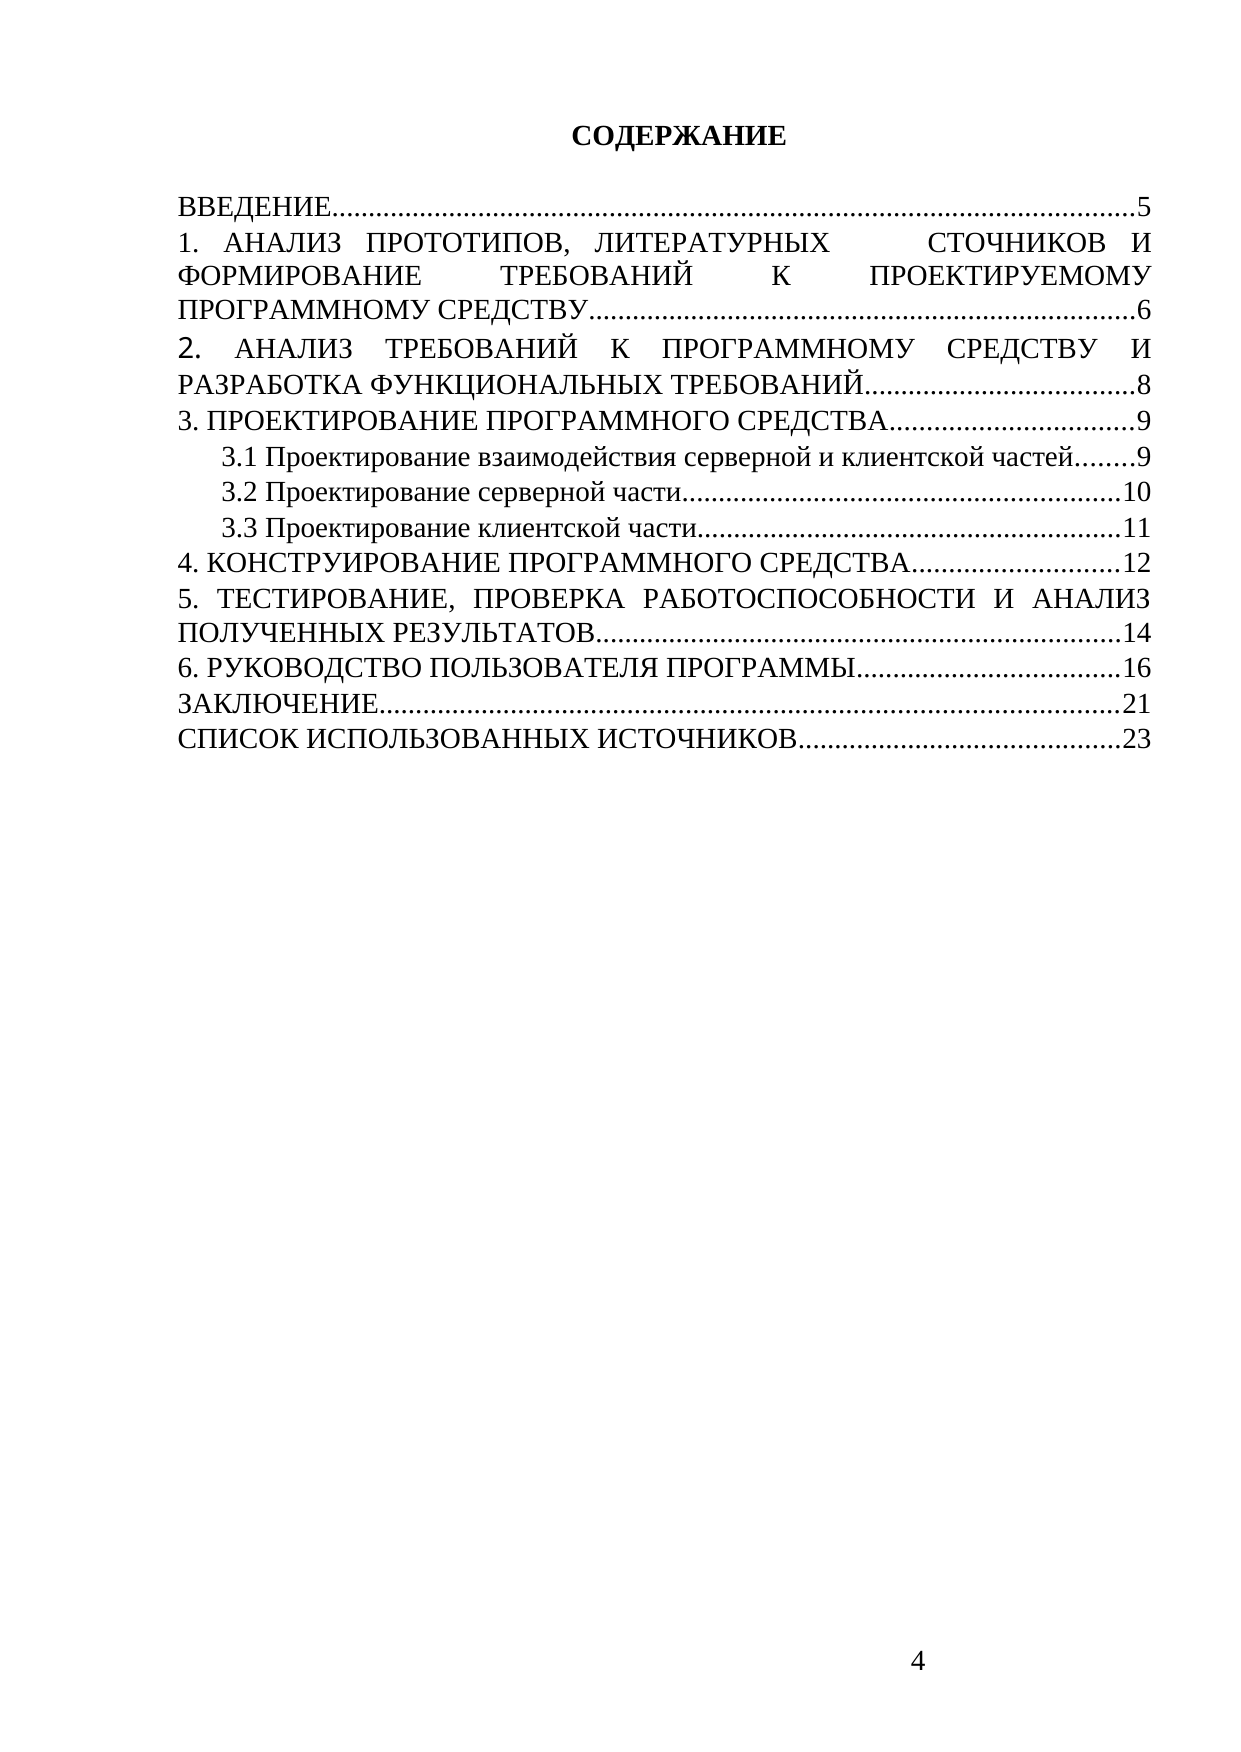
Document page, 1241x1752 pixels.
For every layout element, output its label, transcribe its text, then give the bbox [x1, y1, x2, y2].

text СОДЕРЖАНИЕ [177, 118, 1152, 152]
text ЗАКЛЮЧЕНИЕ 21 [177, 686, 1152, 719]
text 3. ПРОЕКТИРОВАНИЕ ПРОГРАММНОГО СРЕДСТВА 9 [177, 403, 1152, 437]
text 3.2 Проектирование серверной части 10 [221, 474, 1152, 508]
text 5. ТЕСТИРОВАНИЕ, ПРОВЕРКА РАБОТОСПОСОБНОСТИ И АНАЛИЗ ПОЛУЧЕННЫХ РЕЗУЛЬТАТОВ 14 [177, 581, 1152, 648]
text 3.3 Проектирование клиентской части 11 [221, 510, 1152, 543]
text 6. РУКОВОДСТВО ПОЛЬЗОВАТЕЛЯ ПРОГРАММЫ 16 [177, 650, 1152, 684]
text 2. АНАЛИЗ ТРЕБОВАНИЙ К ПРОГРАММНОМУ СРЕДСТВУ И РАЗРАБОТКА ФУНКЦИОНАЛЬНЫХ ТРЕБОВАНИЙ 8 [177, 328, 1152, 401]
text 1. АНАЛИЗ ПРОТОТИПОВ, ЛИТЕРАТУРНЫХ СТОЧНИКОВ И ФОРМИРОВАНИЕ ТРЕБОВАНИЙ К ПРОЕКТИРУЕМОМУ ПРОГРАММНОМУ СРЕДСТВУ 6 [177, 225, 1152, 326]
text СПИСОК ИСПОЛЬЗОВАННЫХ ИСТОЧНИКОВ 23 [177, 722, 1152, 755]
text 4. КОНСТРУИРОВАНИЕ ПРОГРАММНОГО СРЕДСТВА 12 [177, 546, 1152, 579]
text 3.1 Проектирование взаимодействия серверной и клиентской частей 9 [221, 439, 1152, 472]
text ВВЕДЕНИЕ 5 [177, 189, 1152, 223]
